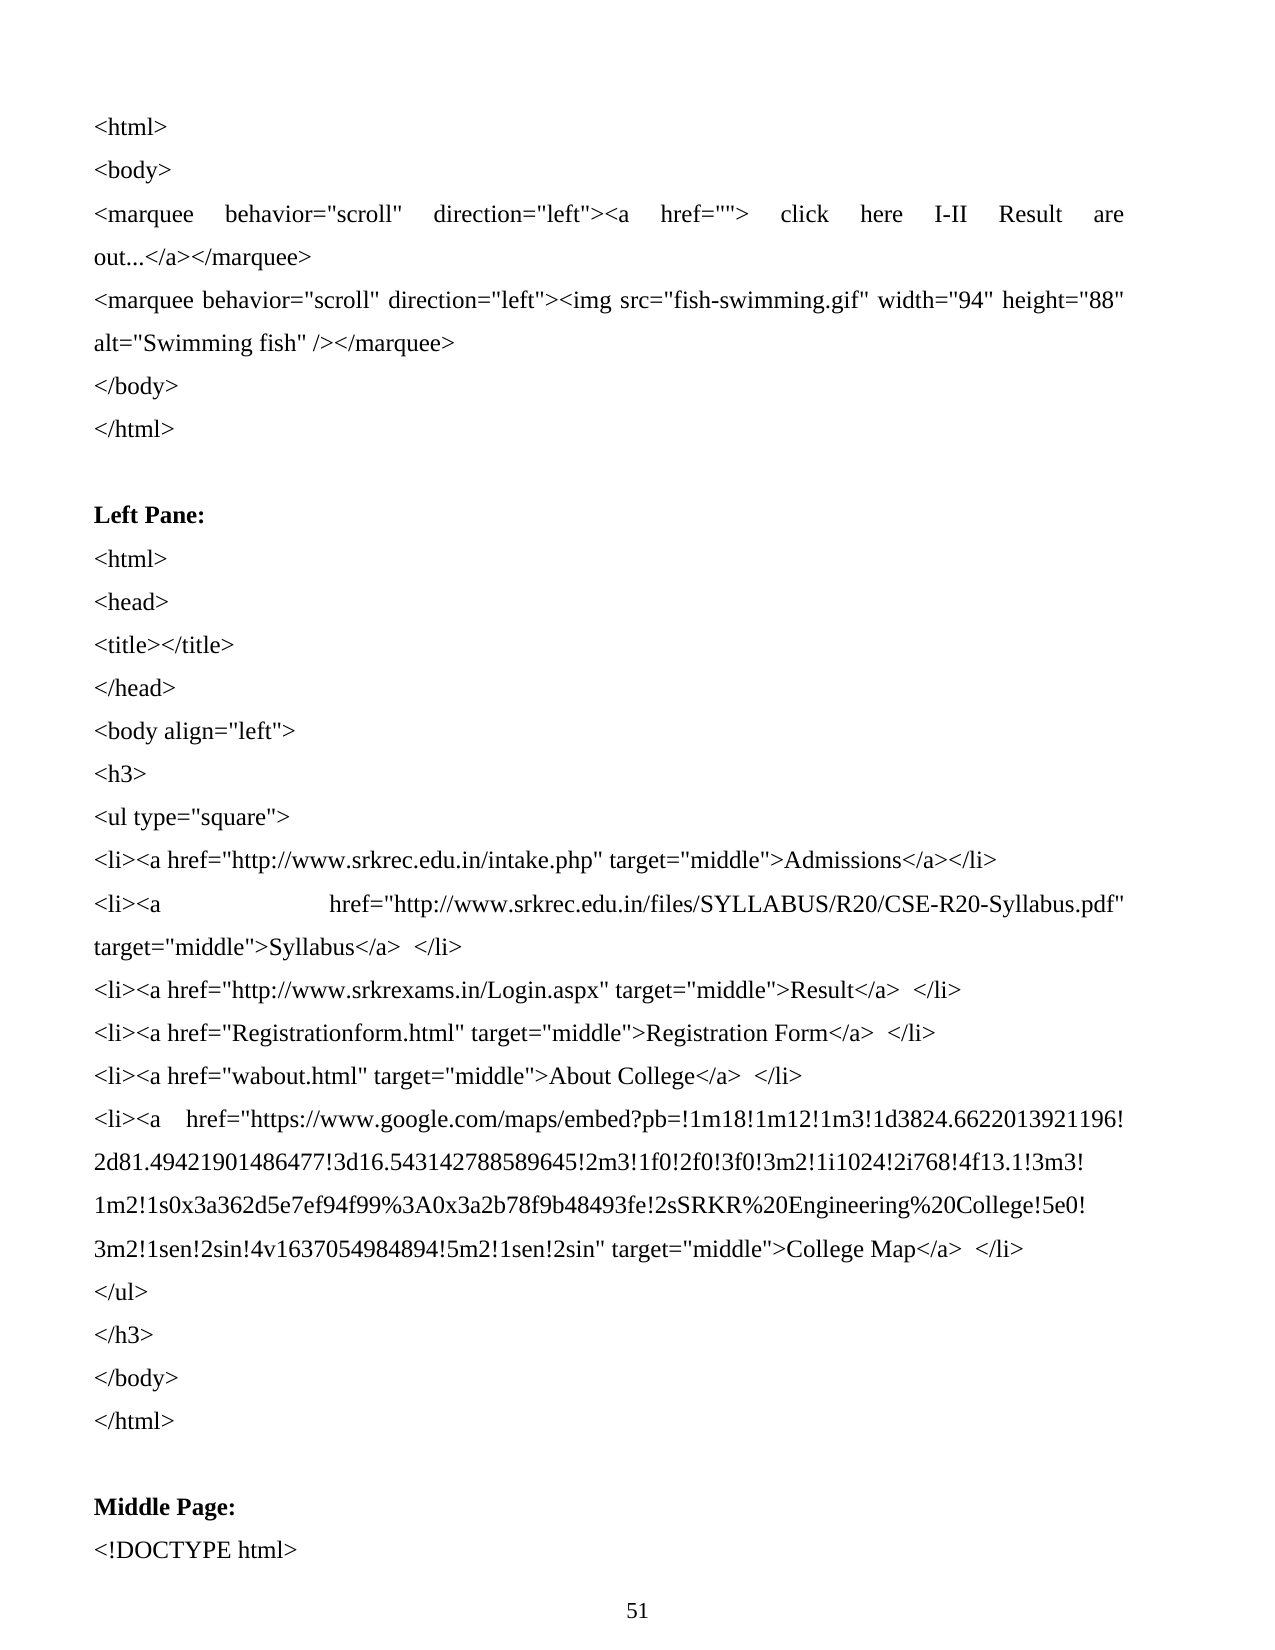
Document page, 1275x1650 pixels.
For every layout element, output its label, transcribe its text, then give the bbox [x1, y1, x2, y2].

text </html> [94, 414, 1125, 443]
text <html> [94, 112, 1125, 141]
text <ul type="square"> [94, 802, 1125, 831]
text </ul> [94, 1277, 1125, 1306]
text <li><a href="http://www.srkrec.edu.in/intake.php" target="middle">Admissions</a></li> [94, 846, 1125, 874]
text <li><a href="https://www.google.com/maps/embed?pb=!1m18!1m12!1m3!1d3824.6622013921196!2d81.49421901486477!3d16.543142788589645!2m3!1f0!2f0!3f0!3m2!1i1024!2i768!4f13.1!3m3!1m2!1s0x3a362d5e7ef94f99%3A0x3a2b78f9b48493fe!2sSRKR%20Engineering%20College!5e0!3m2!1sen!2sin!4v1637054984894!5m2!1sen!2sin" target="middle">College Map</a> </li> [94, 1104, 1125, 1262]
text Middle Page: [94, 1492, 1125, 1521]
text </html> [94, 1406, 1125, 1435]
text <title></title> [94, 630, 1125, 659]
text <h3> [94, 759, 1125, 788]
text <marquee behavior="scroll" direction="left"><a href=""> click here I-II Result are out...</a></marquee> [94, 199, 1125, 271]
text </h3> [94, 1320, 1125, 1349]
text <marquee behavior="scroll" direction="left"><img src="fish-swimming.gif" width="94" height="88" alt="Swimming fish" /></marquee> [94, 285, 1125, 357]
text Left Pane: [94, 501, 1125, 529]
text </head> [94, 673, 1125, 702]
text <body align="left"> [94, 716, 1125, 745]
text <li><a href="http://www.srkrec.edu.in/files/SYLLABUS/R20/CSE-R20-Syllabus.pdf" target="middle">Syllabus</a> </li> [94, 889, 1125, 961]
text <body> [94, 156, 1125, 184]
text <head> [94, 587, 1125, 616]
text <html> [94, 544, 1125, 572]
text <li><a href="wabout.html" target="middle">About College</a> </li> [94, 1061, 1125, 1090]
text </body> [94, 371, 1125, 400]
text <!DOCTYPE html> [94, 1536, 1125, 1564]
text <li><a href="Registrationform.html" target="middle">Registration Form</a> </li> [94, 1018, 1125, 1047]
text <li><a href="http://www.srkrexams.in/Login.aspx" target="middle">Result</a> </li> [94, 975, 1125, 1004]
text </body> [94, 1363, 1125, 1392]
